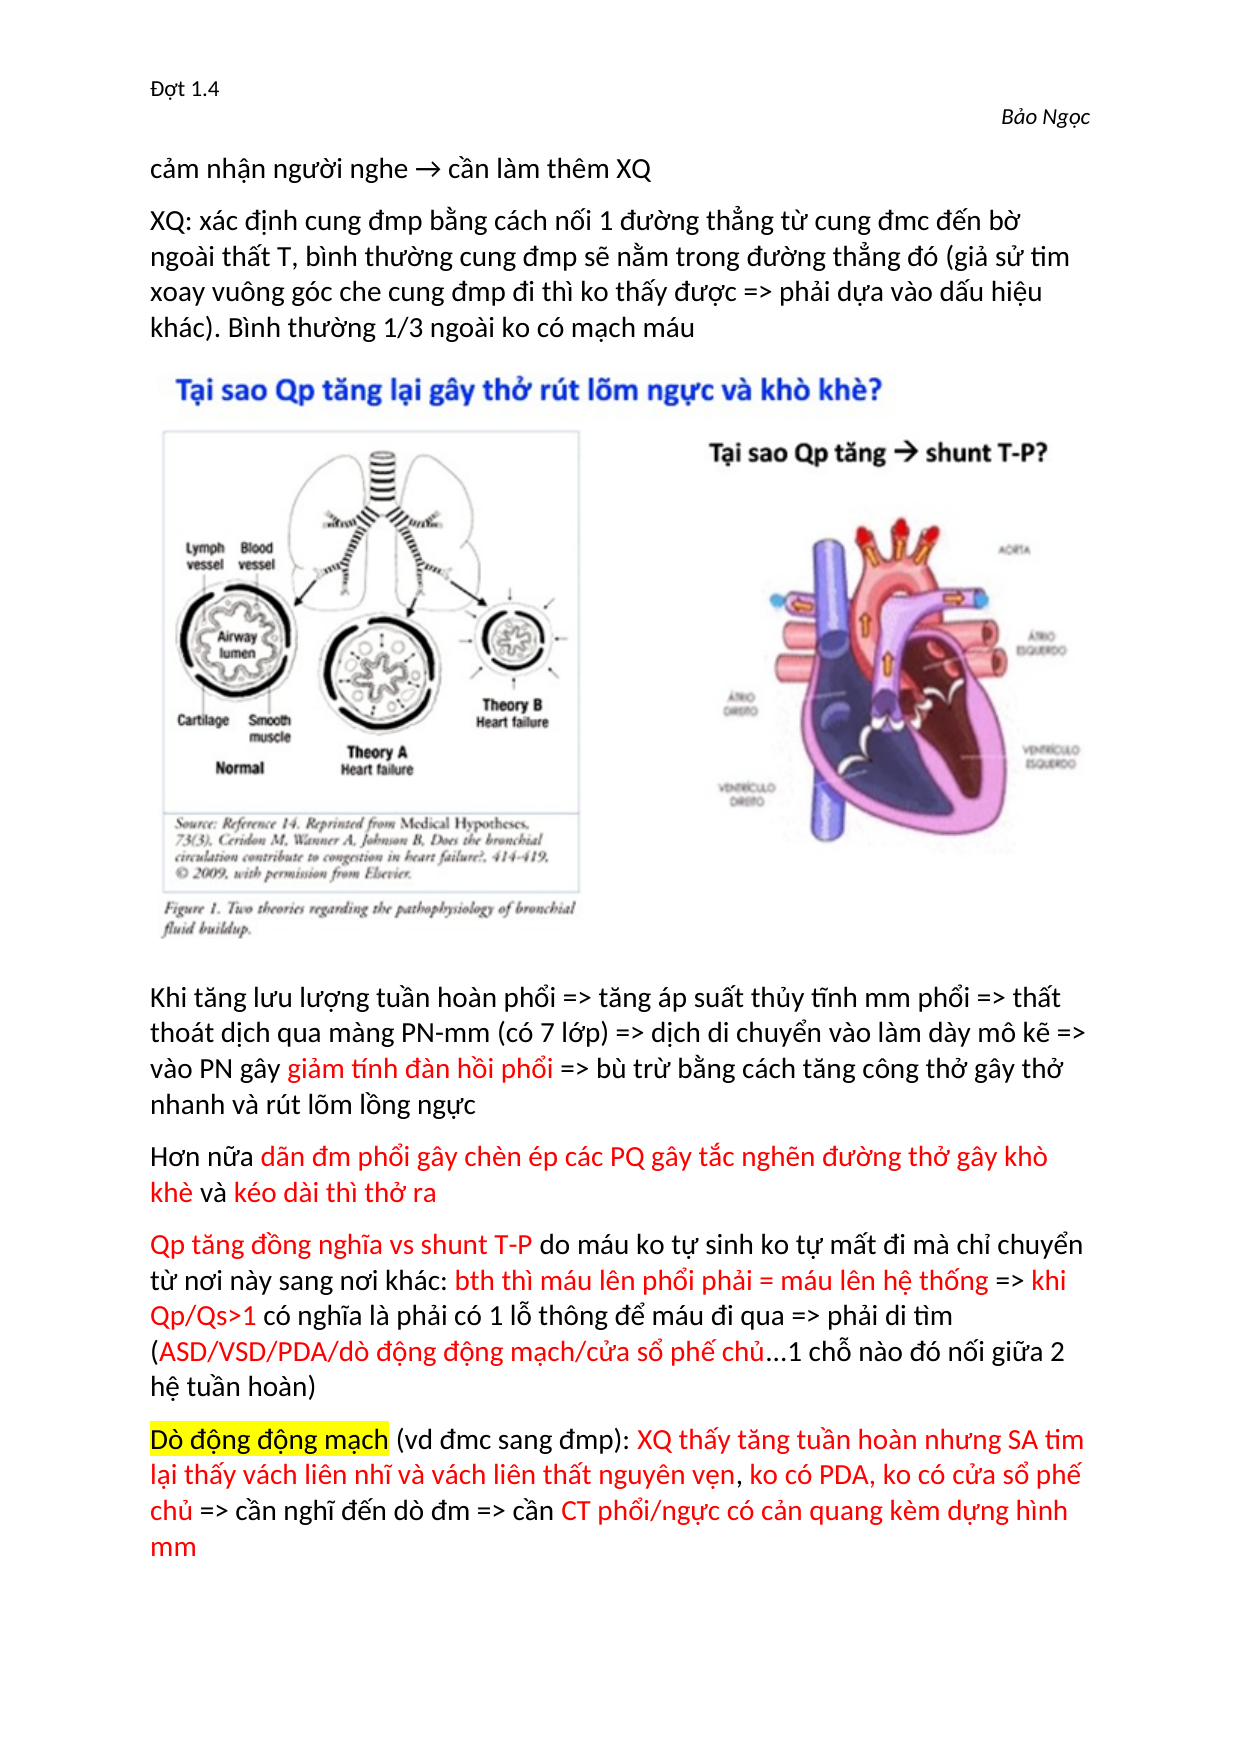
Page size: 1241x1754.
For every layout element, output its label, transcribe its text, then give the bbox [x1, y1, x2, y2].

text Khi tăng lưu lượng tuần hoàn phổi => tăng áp suất thủy tĩnh mm phổi => thất thoát dịch qua màng PN-mm (có 7 lớp) => dịch di chuyển vào làm dày mô kẽ => vào PN gây giảm tính đàn hồi phổi => bù trừ bằng cách tăng công thở gây thở nhanh và rút lõm lồng ngực [150, 979, 1090, 1121]
text Qp tăng đồng nghĩa vs shunt T-P do máu ko tự sinh ko tự mất đi mà chỉ chuyển từ nơi này sang nơi khác: bth thì máu lên phổi phải = máu lên hệ thống => khi Qp/Qs>1 có nghĩa là phải có 1 lỗ thông để máu đi qua => phải di tìm (ASD/VSD/PDA/dò động động mạch/cửa sổ phế chủ...1 chỗ nào đó nối giữa 2 hệ tuần hoàn) [150, 1226, 1090, 1404]
text Dò động động mạch (vd đmc sang đmp): XQ thấy tăng tuần hoàn nhưng SA tim lại thấy vách liên nhĩ và vách liên thất nguyên vẹn, ko có PDA, ko có cửa sổ phế chủ => cần nghĩ đến dò đm => cần CT phổi/ngực có cản quang kèm dựng hình mm [150, 1421, 1090, 1563]
text XQ: xác định cung đmp bằng cách nối 1 đường thẳng từ cung đmc đến bờ ngoài thất T, bình thường cung đmp sẽ nằm trong đường thẳng đó (giả sử tim xoay vuông góc che cung đmp đi thì ko thấy được => phải dựa vào dấu hiệu khác). Bình thường 1/3 ngoài ko có mạch máu [150, 202, 1090, 345]
text Hơn nữa dãn đm phổi gây chèn ép các PQ gây tắc nghẽn đường thở gây khò khè và kéo dài thì thở ra [150, 1138, 1090, 1209]
picture [150, 361, 1125, 963]
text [150, 150, 1090, 186]
